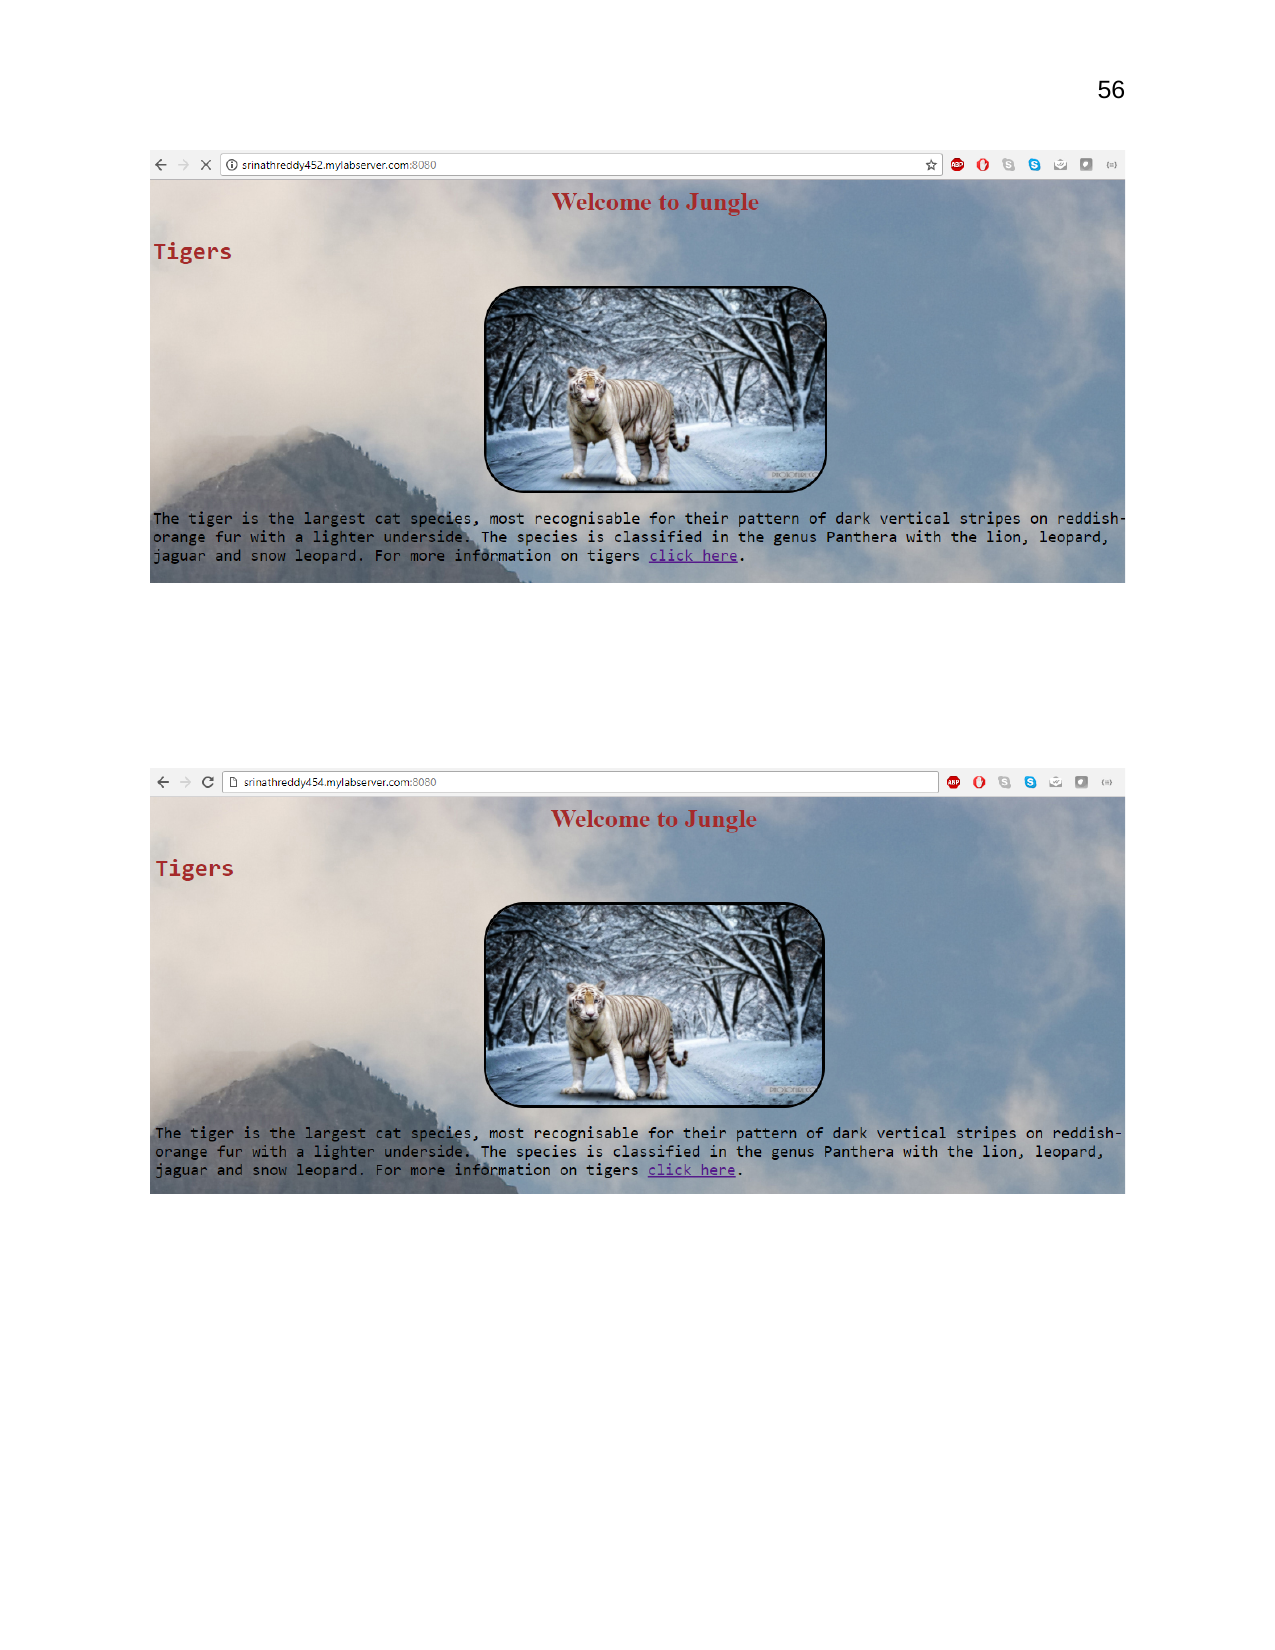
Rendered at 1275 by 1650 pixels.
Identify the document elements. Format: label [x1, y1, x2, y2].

picture [150, 150, 1125, 583]
picture [150, 768, 1125, 1194]
